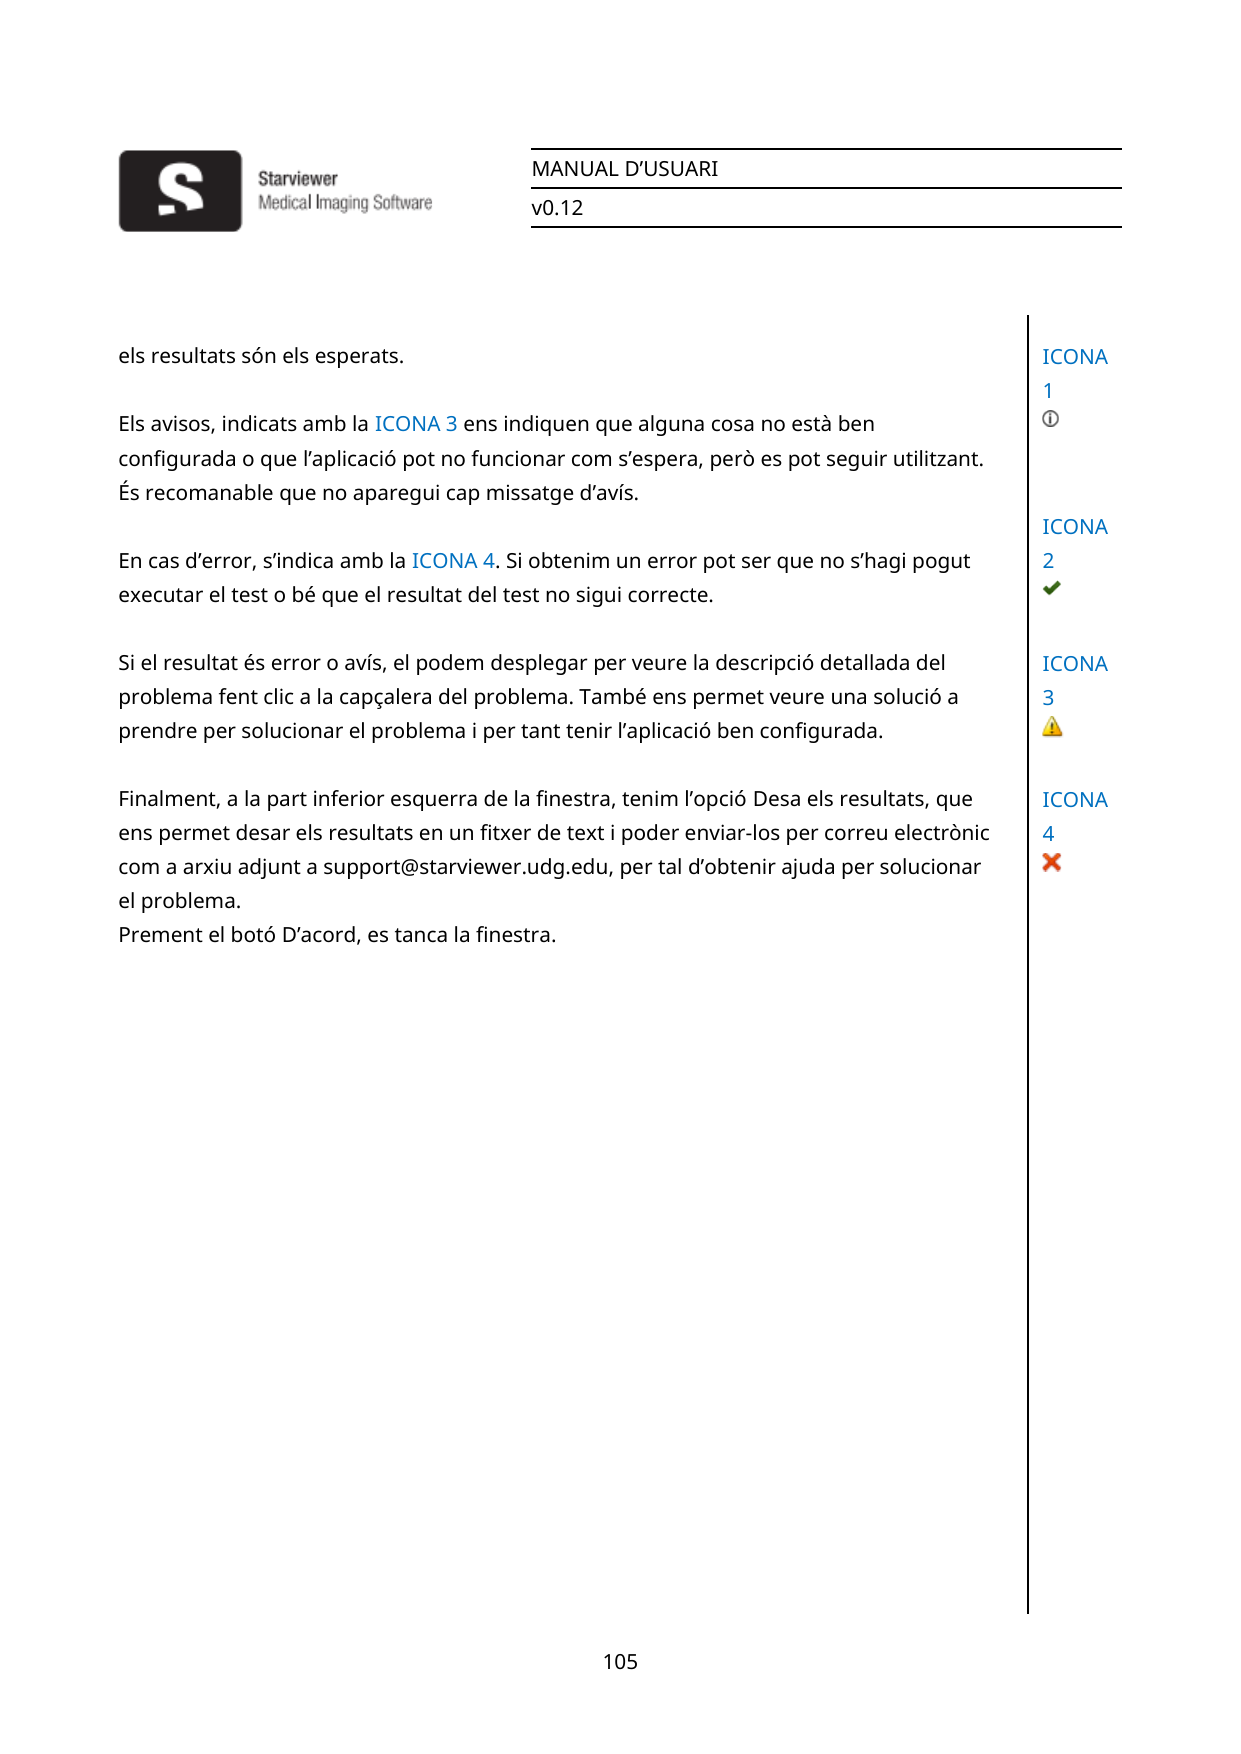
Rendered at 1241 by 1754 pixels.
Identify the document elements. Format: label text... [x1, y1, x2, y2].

picture [1042, 853, 1062, 872]
picture [1042, 410, 1059, 427]
picture [1042, 580, 1062, 597]
text Els avisos, indicats amb la ICONA 3 ens indiquen que alguna cosa no està ben configurada o que l’aplicació pot no funcionar com s’espera, però es pot seguir utilitzant. És recomanable que no aparegui cap missatge d’avís. [118, 409, 1027, 506]
text Prement el botó D’acord, es tanca la finestra. [118, 921, 1027, 949]
picture [1042, 716, 1064, 738]
text En cas d’error, s’indica amb la ICONA 4. Si obtenim un error pot ser que no s’hagi pogut executar el test o bé que el resultat del test no sigui correcte. [118, 546, 1027, 608]
text Si el resultat és error o avís, el podem desplegar per veure la descripció detallada del problema fent clic a la capçalera del problema. També ens permet veure una solució a prendre per solucionar el problema i per tant tenir l’aplicació ben configurada. [118, 648, 1027, 744]
text Finalment, a la part inferior esquerra de la finestra, tenim l’opció Desa els resultats, que ens permet desar els resultats en un fitxer de text i poder enviar-los per correu electrònic com a arxiu adjunt a support@starviewer.udg.edu, per tal d’obtenir ajuda per solucionar el problema. [118, 784, 1027, 915]
table_header ICONA 1 ICONA 2 ICONA 3 ICONA 4 [1029, 315, 1122, 1614]
text Els resultats correctes, indicats amb la ICONA 2 simplement informen que s’ha executat correctament i els resultats són els esperats. [118, 341, 1027, 370]
